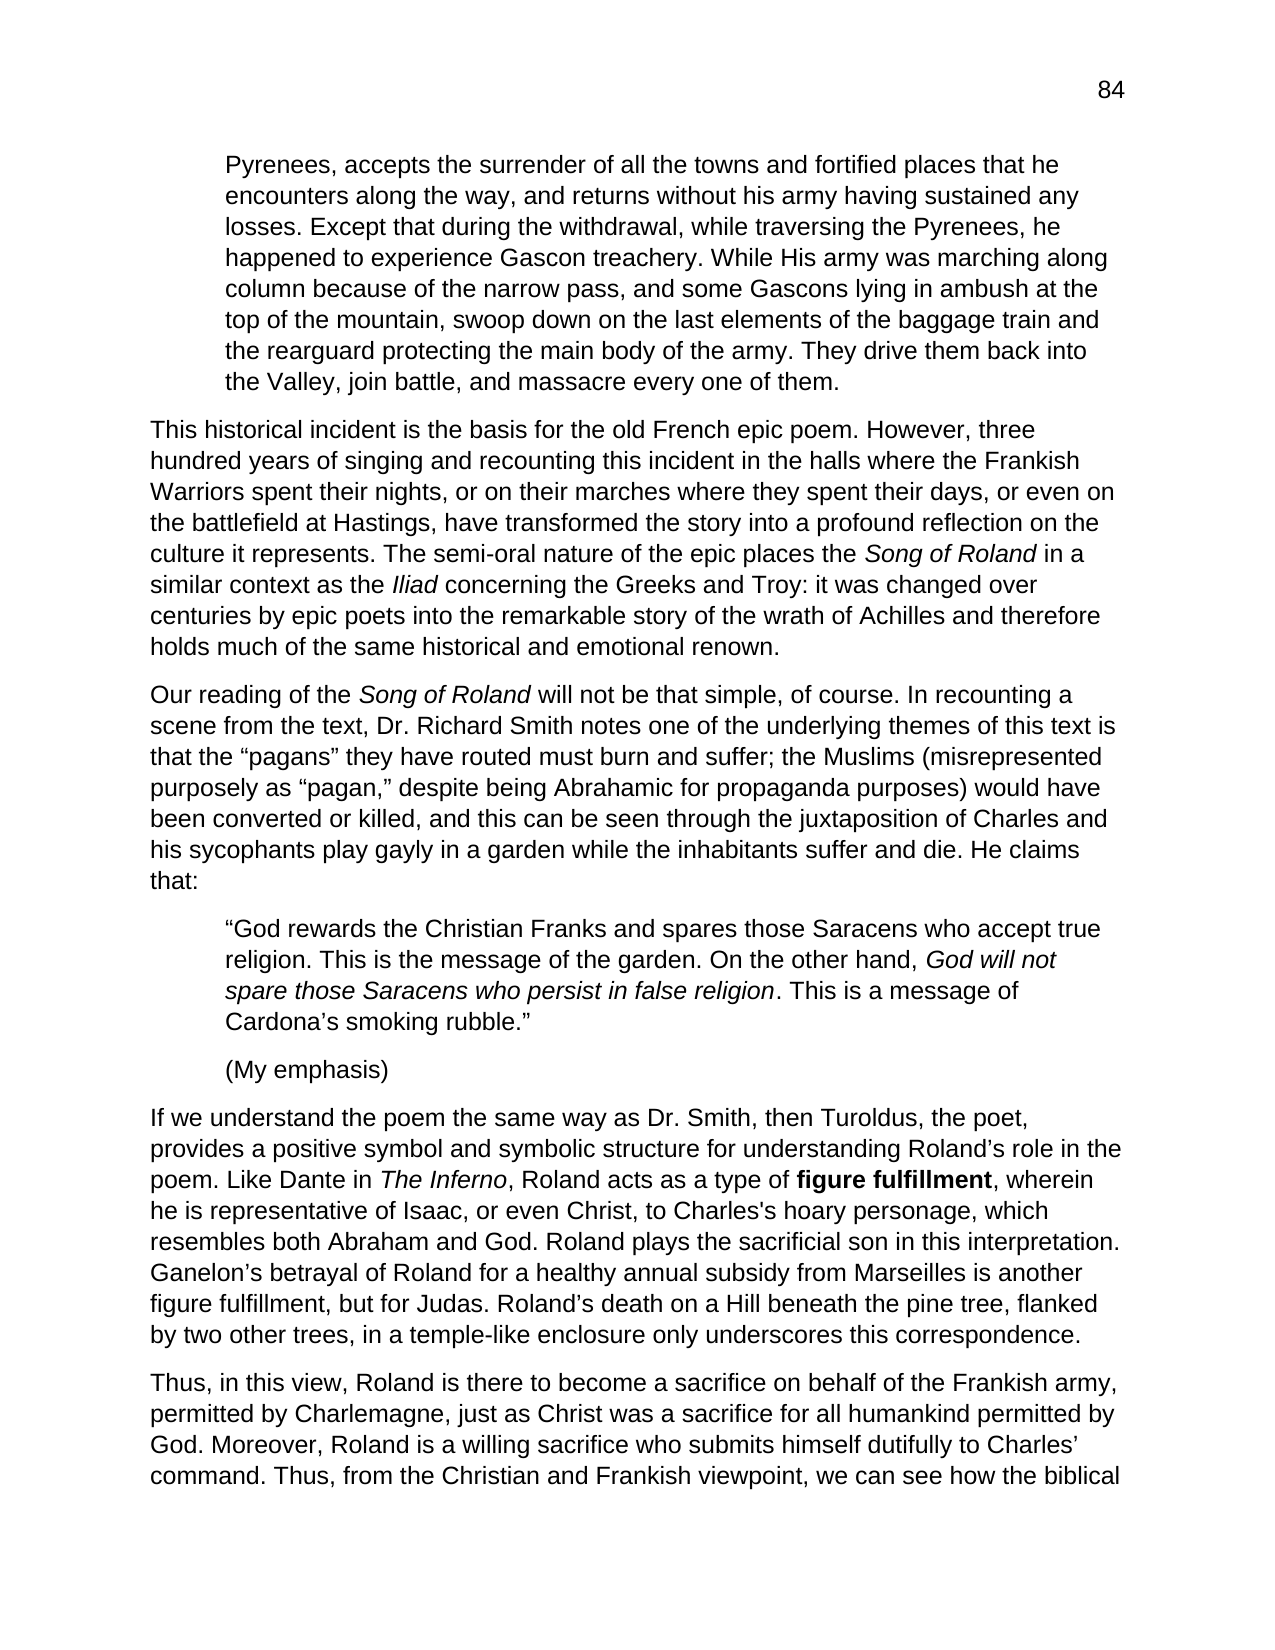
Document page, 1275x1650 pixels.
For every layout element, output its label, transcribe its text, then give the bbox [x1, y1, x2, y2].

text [150, 1367, 1125, 1489]
text (My emphasis) [225, 1055, 1125, 1083]
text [225, 150, 1125, 396]
text If we understand the poem the same way as Dr. Smith, then Turoldus, the poet, provides a positive symbol and symbolic structure for understanding Roland’s role in the poem. Like Dante in The Inferno, Roland acts as a type of figure fulfillment, wherein he is representative of Isaac, or even Christ, to Charles's hoary personage, which resembles both Abraham and God. Roland plays the sacrificial son in this interpretation. Ganelon’s betrayal of Roland for a healthy annual subsidy from Marseilles is another figure fulfillment, but for Judas. Roland’s death on a Hill beneath the pine tree, flanked by two other trees, in a temple-like enclosure only underscores this correspondence. [150, 1102, 1125, 1348]
text Our reading of the Song of Roland will not be that simple, of course. In recounting a scene from the text, Dr. Richard Smith notes one of the underlying themes of this text is that the “pagans” they have routed must burn and suffer; the Muslims (misrepresented purposely as “pagan,” despite being Abrahamic for propaganda purposes) would have been converted or killed, and this can be seen through the juxtaposition of Charles and his sycophants play gayly in a garden while the inhabitants suffer and die. He claims that: [150, 680, 1125, 895]
text “God rewards the Christian Franks and spares those Saracens who accept true religion. This is the message of the garden. On the other hand, God will not spare those Saracens who persist in false religion. This is a message of Cardona’s smoking rubble.” [225, 914, 1125, 1036]
text This historical incident is the basis for the old French epic poem. However, three hundred years of singing and recounting this incident in the halls where the Frankish Warriors spent their nights, or on their marches where they spent their days, or even on the battlefield at Hastings, have transformed the story into a profound reflection on the culture it represents. The semi-oral nature of the epic places the Song of Roland in a similar context as the Iliad concerning the Greeks and Troy: it was changed over centuries by epic poets into the remarkable story of the wrath of Achilles and therefore holds much of the same historical and emotional renown. [150, 415, 1125, 661]
